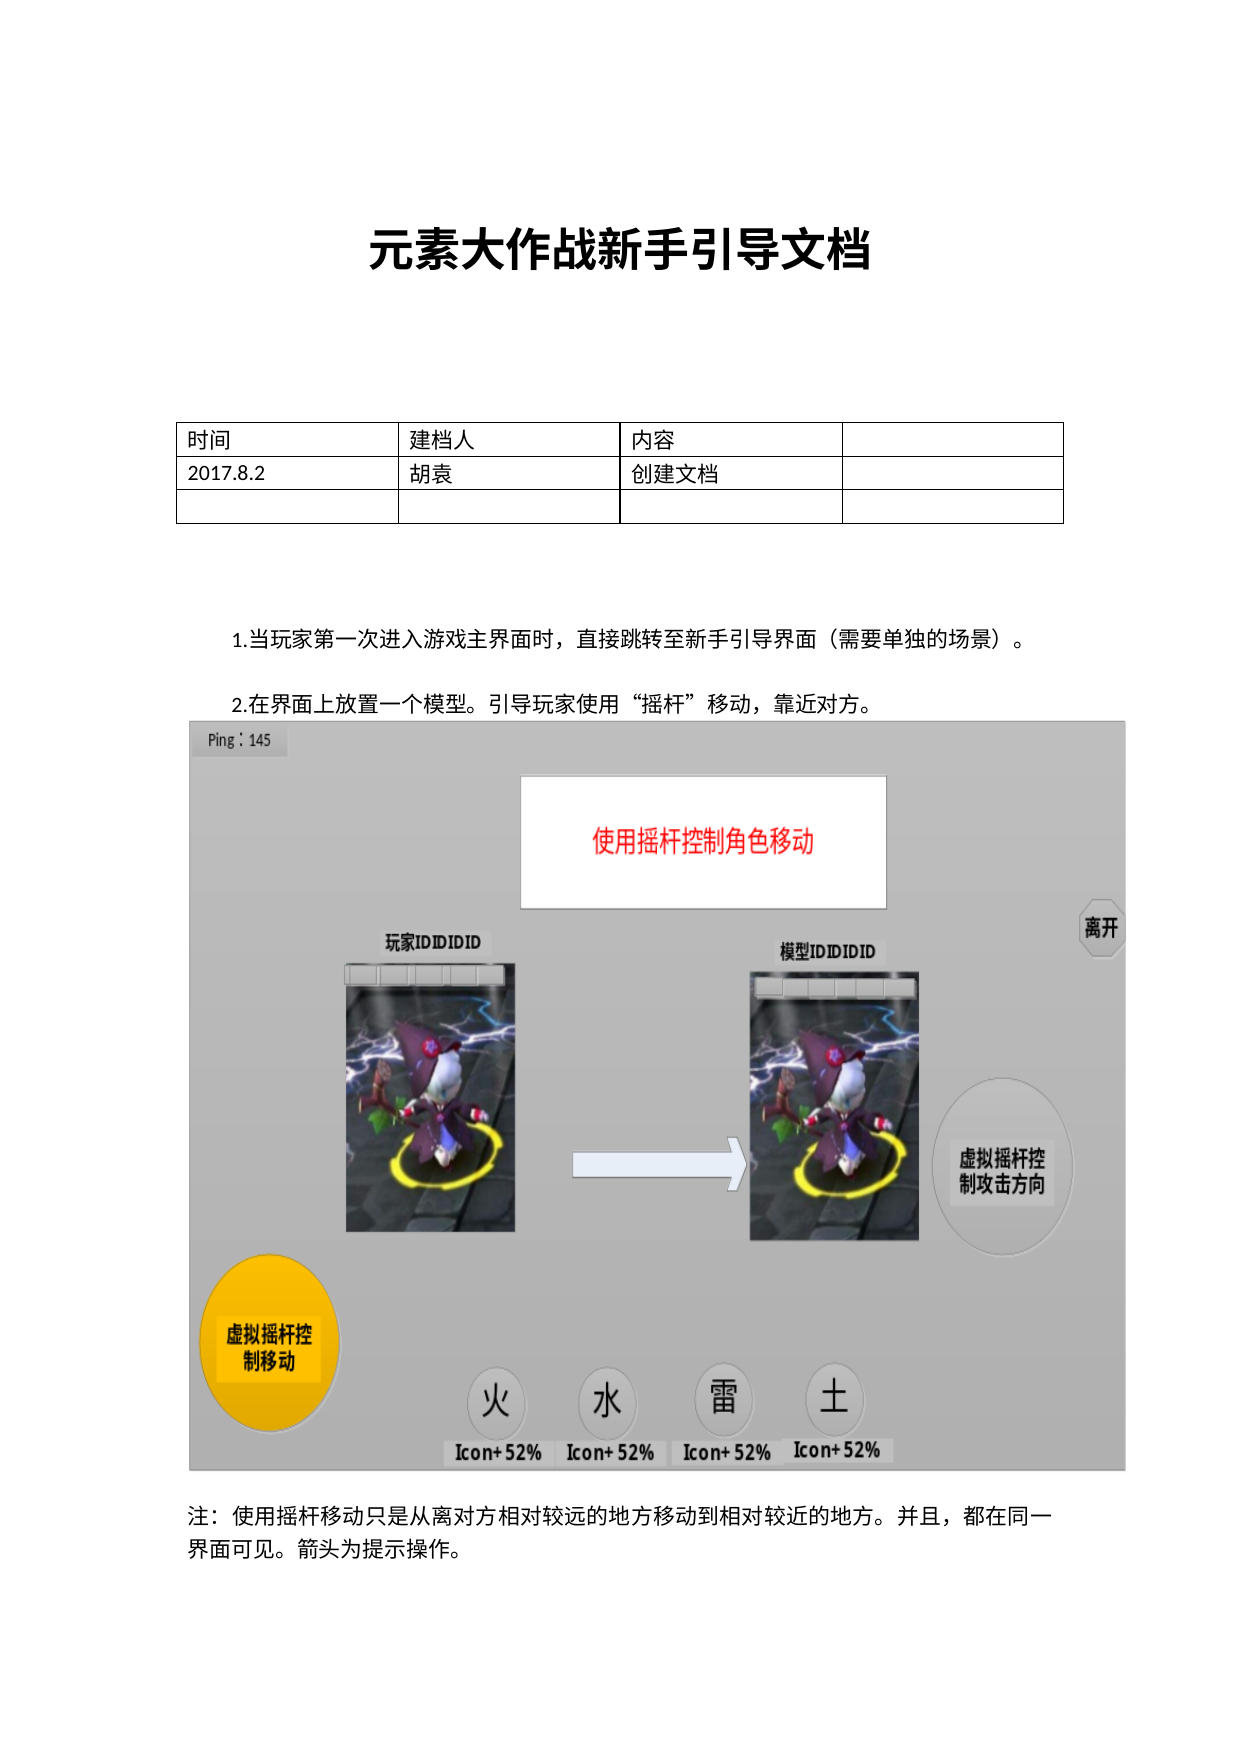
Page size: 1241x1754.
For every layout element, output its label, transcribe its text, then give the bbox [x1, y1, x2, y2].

table_cell 2017.8.2 [177, 457, 398, 489]
table_cell 胡袁 [399, 457, 619, 489]
table_cell [621, 490, 842, 523]
subtitle 元素大作战新手引导文档 [187, 197, 1053, 295]
table_header 时间 [177, 423, 398, 456]
table_cell [177, 490, 398, 523]
list 在界面上放置一个模型。引导玩家使用“摇杆”移动，靠近对方。 [187, 686, 1053, 719]
list 当玩家第一次进入游戏主界面时，直接跳转至新手引导界面（需要单独的场景）。 [187, 621, 1053, 654]
table_cell 创建文档 [621, 457, 842, 489]
list 注：使用摇杆移动只是从离对方相对较远的地方移动到相对较近的地方。并且，都在同一界面可见。箭头为提示操作。 [187, 1475, 1053, 1564]
table_cell [843, 490, 1063, 523]
table_cell [399, 490, 619, 523]
table_header [843, 423, 1063, 456]
table_header 建档人 [399, 423, 619, 456]
table_cell [843, 457, 1063, 489]
table_header 内容 [621, 423, 842, 456]
